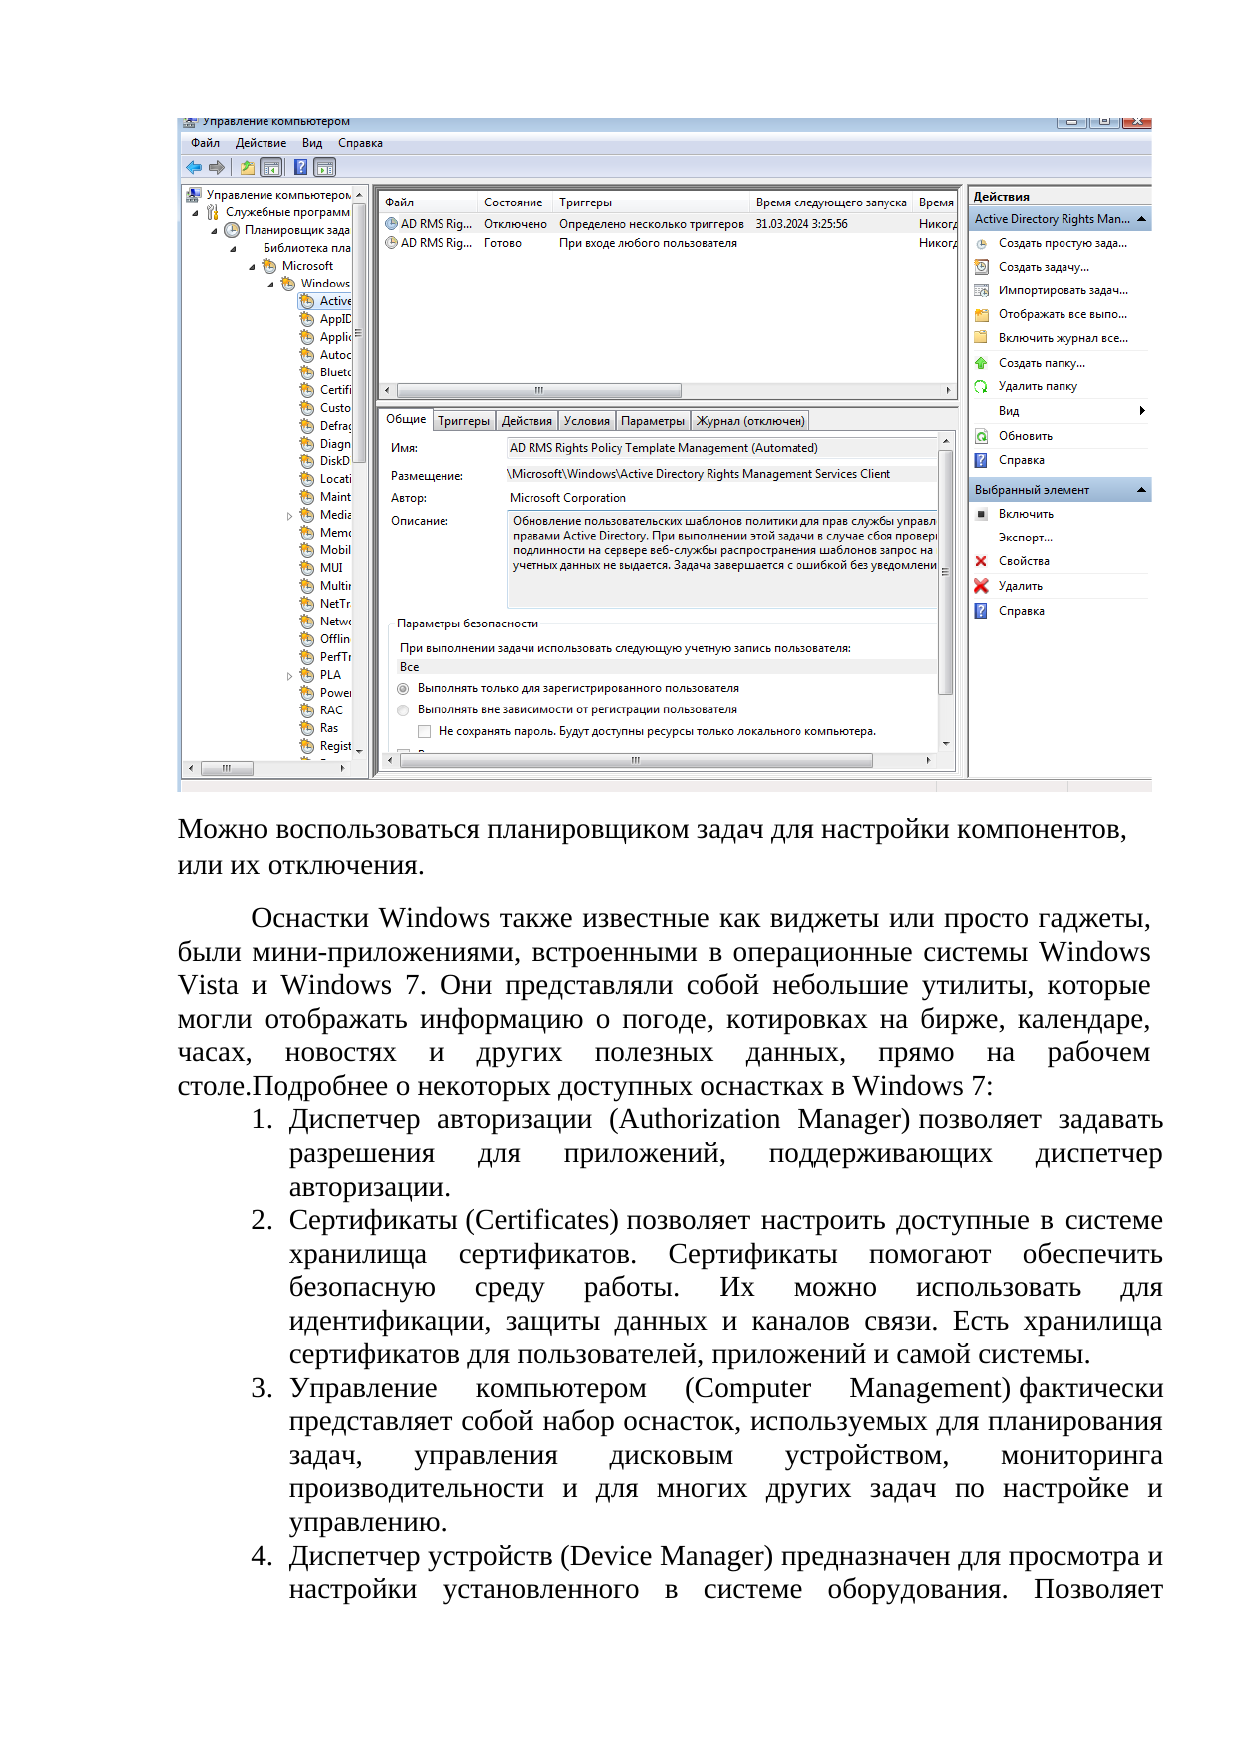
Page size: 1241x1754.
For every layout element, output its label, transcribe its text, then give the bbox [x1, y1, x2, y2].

list Управление компьютером (Computer Management) фактически представляет собой набор оснасток, используемых для планирования задач, управления дисковым устройством, мониторинга производительности и для многих других задач по настройке и управлению. [251, 1370, 1164, 1538]
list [251, 1538, 1164, 1605]
text Оснастки Windows также известные как виджеты или просто гаджеты, были мини-приложениями, встроенными в операционные системы Windows Vista и Windows 7. Они представляли собой небольшие утилиты, которые могли отображать информацию о погоде, котировках на бирже, календаре, часах, новостях и других полезных данных, прямо на рабочем столе.Подробнее о некоторых доступных оснастках в Windows 7: [177, 900, 1152, 1102]
picture [177, 118, 1152, 792]
list Сертификаты (Certificates) позволяет настроить доступные в системе хранилища сертификатов. Сертификаты помогают обеспечить безопасную среду работы. Их можно использовать для идентификации, защиты данных и каналов связи. Есть хранилища сертификатов для пользователей, приложений и самой системы. [251, 1202, 1164, 1370]
list Диспетчер авторизации (Authorization Manager) позволяет задавать разрешения для приложений, поддерживающих диспетчер авторизации. [251, 1102, 1164, 1202]
text Можно воспользоваться планировщиком задач для настройки компонентов, или их отключения. [177, 811, 1152, 881]
